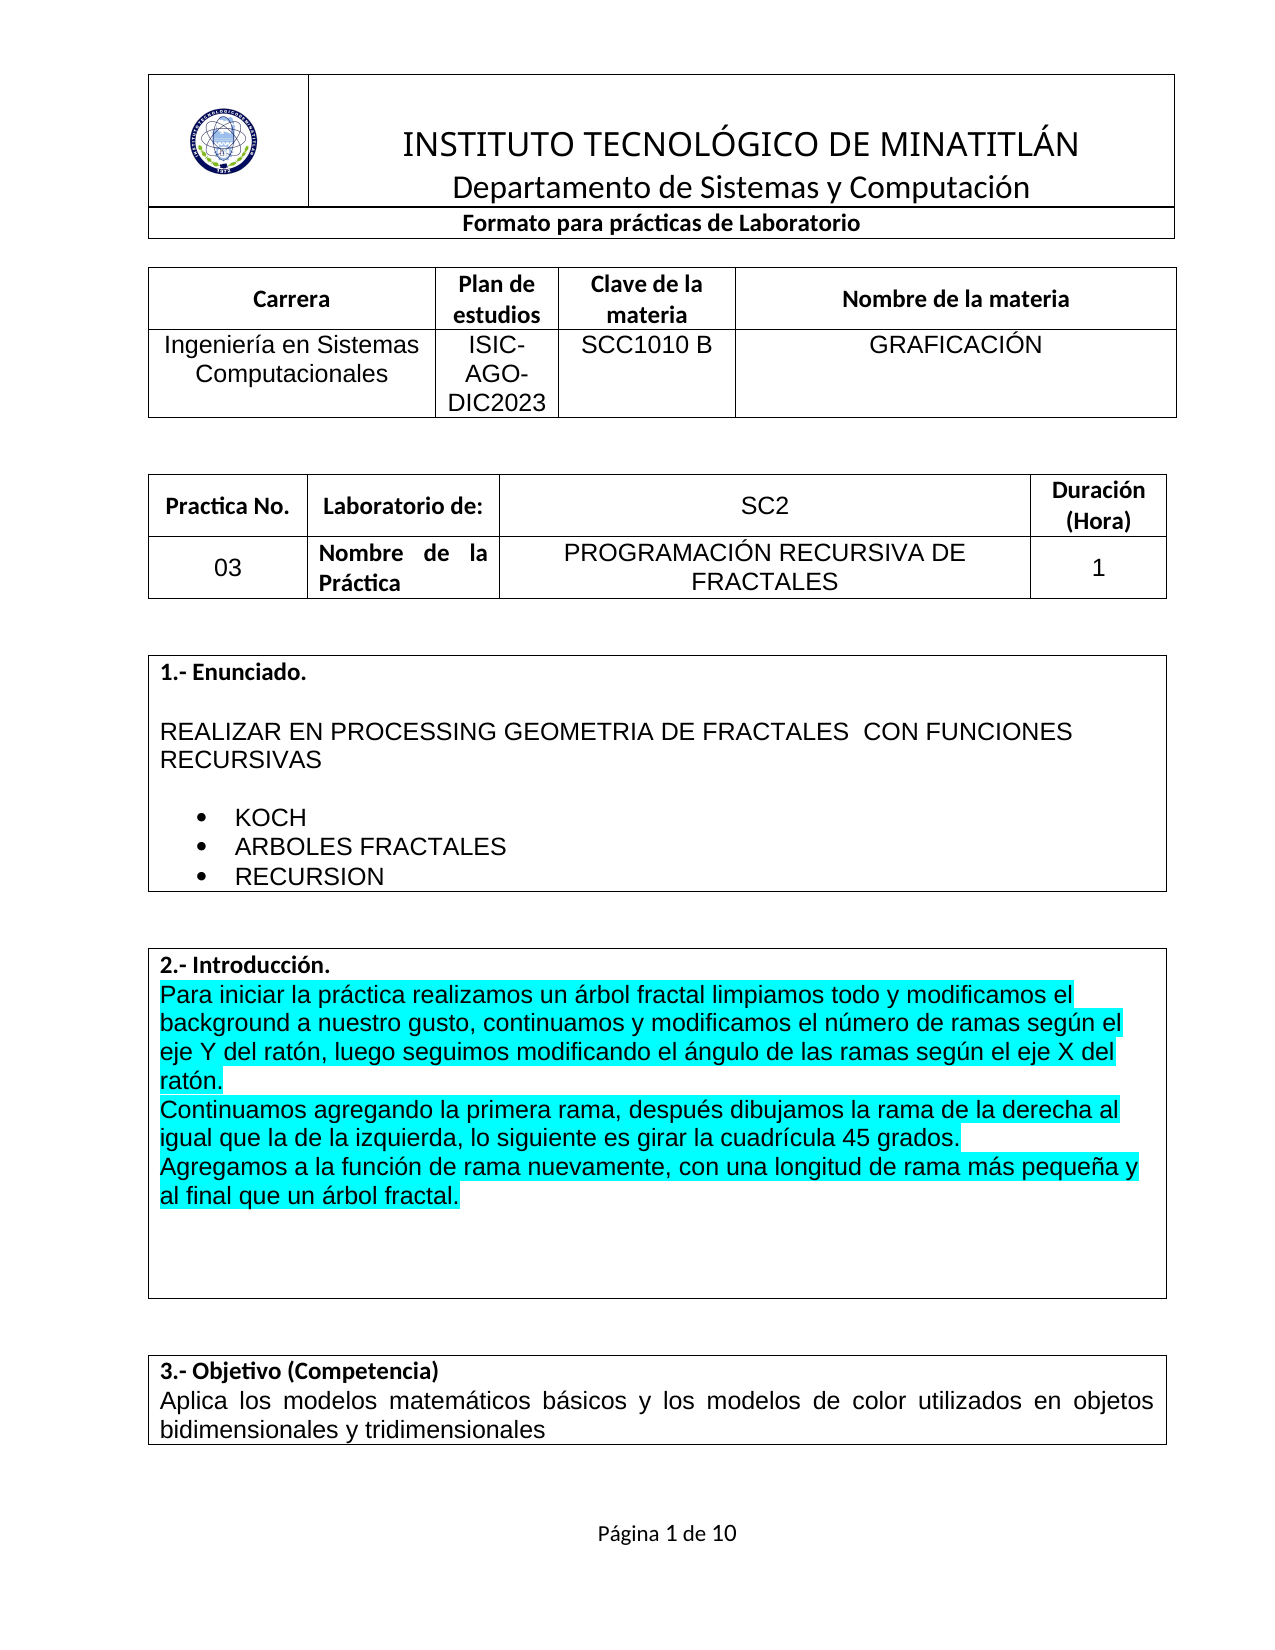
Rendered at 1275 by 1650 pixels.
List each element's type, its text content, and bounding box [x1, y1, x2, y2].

table_cell Nombre de la Práctica [308, 537, 499, 598]
table_header 3.- Objetivo (Competencia) Aplica los modelos matemáticos básicos y los modelos de color utilizados en objetos bidimensionales y tridimensionales [149, 1356, 1166, 1443]
table_cell ISIC-AGO-DIC2023 [436, 330, 558, 417]
table_cell SCC1010 B [559, 330, 735, 417]
table_cell PROGRAMACIÓN RECURSIVA DE FRACTALES [500, 537, 1030, 598]
table_cell Ingeniería en Sistemas Computacionales [149, 330, 435, 417]
table_header 2.- Introducción. Para iniciar la práctica realizamos un árbol fractal limpiamos todo y modificamos el background a nuestro gusto, continuamos y modificamos el número de ramas según el eje Y del ratón, luego seguimos modificando el ángulo de las ramas según el eje X del ratón. Continuamos agregando la primera rama, después dibujamos la rama de la derecha al igual que la de la izquierda, lo siguiente es girar la cuadrícula 45 grados. Agregamos a la función de rama nuevamente, con una longitud de rama más pequeña y al final que un árbol fractal. [149, 949, 1166, 1298]
table_cell GRAFICACIÓN [736, 330, 1176, 417]
table_cell 03 [149, 537, 307, 598]
table_header Plan de estudios [436, 268, 558, 329]
table_header 1.- Enunciado. REALIZAR EN PROCESSING GEOMETRIA DE FRACTALES CON FUNCIONES RECURSIVAS KOCH ARBOLES FRACTALES RECURSION [149, 656, 1166, 891]
picture [187, 105, 263, 176]
table_header Laboratorio de: [308, 475, 499, 536]
table_cell 1 [1031, 537, 1166, 598]
table_header Clave de la materia [559, 268, 735, 329]
table_header Carrera [149, 268, 435, 329]
table_header SC2 [500, 475, 1030, 536]
table_header Duración (Hora) [1031, 475, 1166, 536]
table_header Nombre de la materia [736, 268, 1176, 329]
table_header Practica No. [149, 475, 307, 536]
